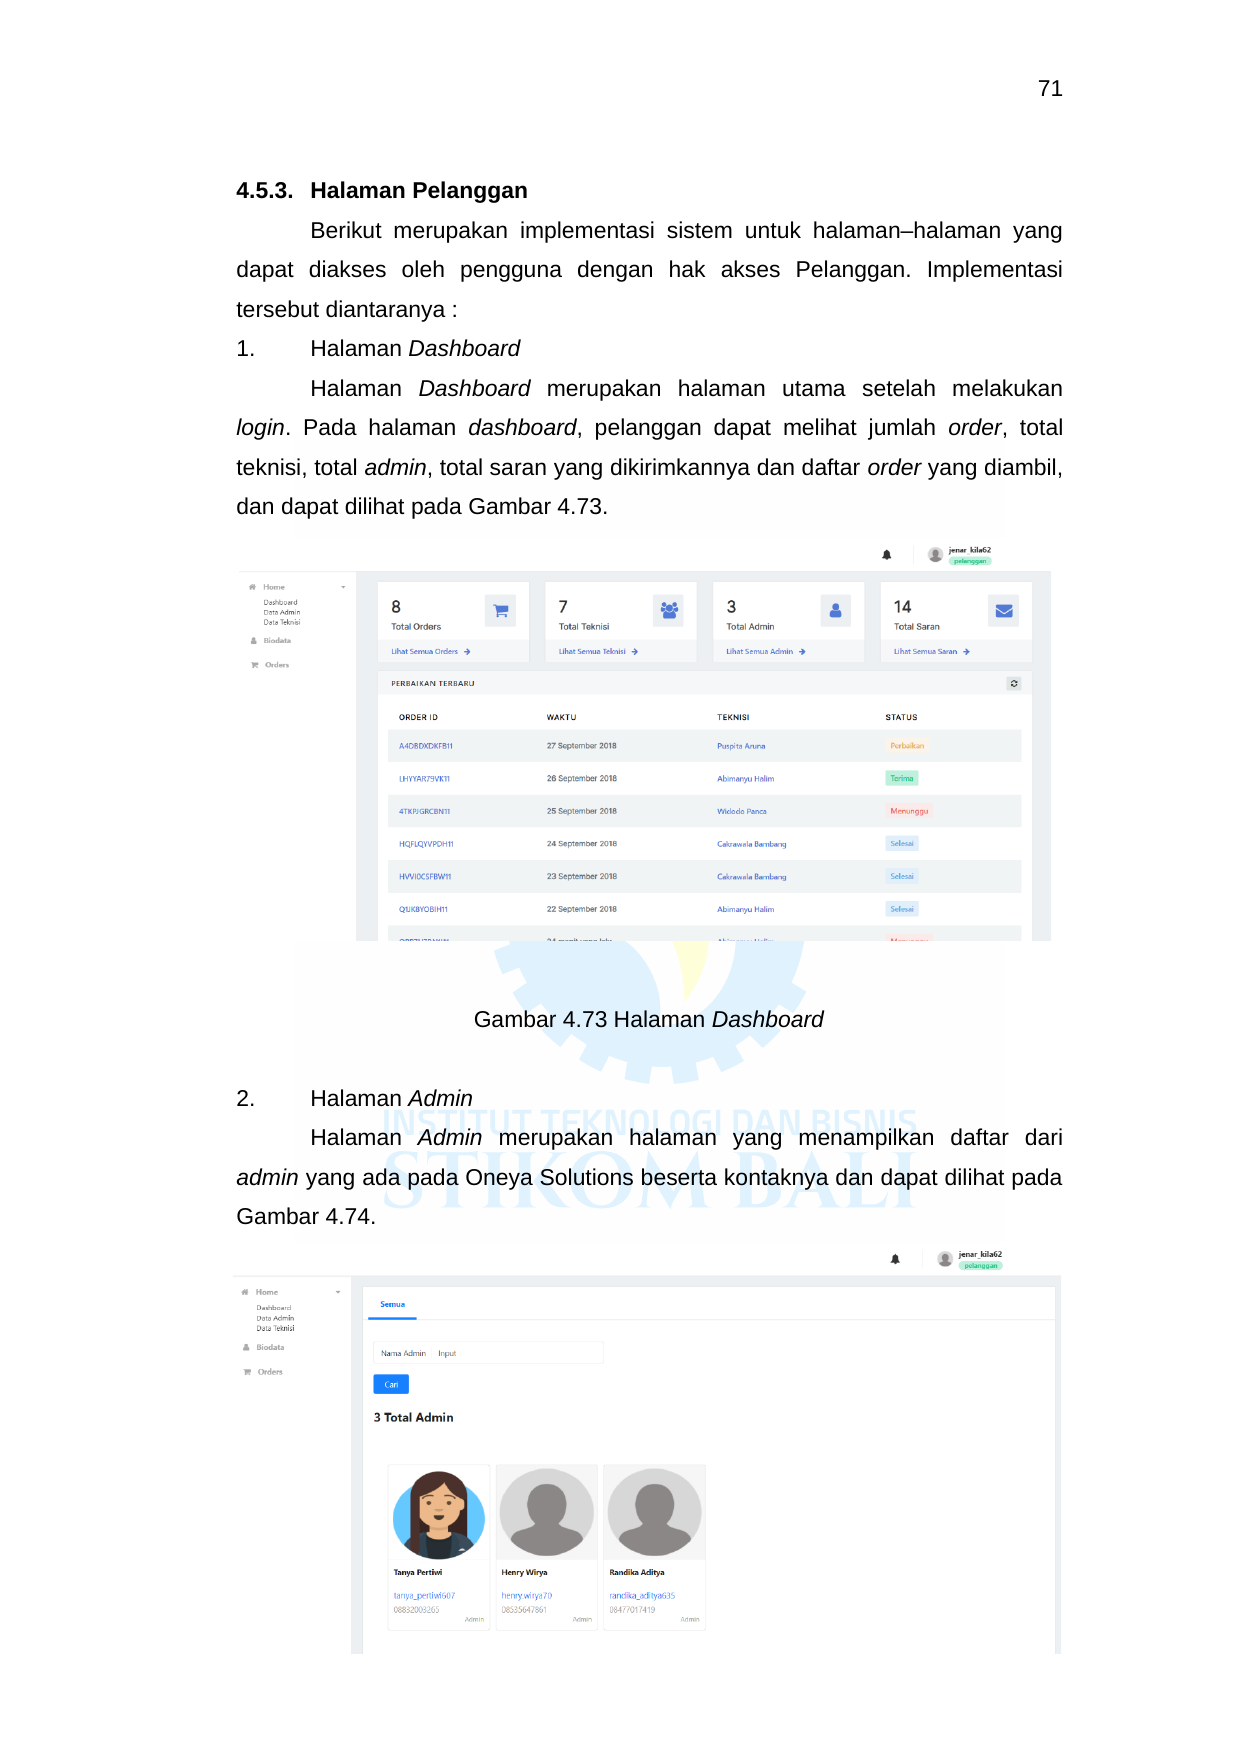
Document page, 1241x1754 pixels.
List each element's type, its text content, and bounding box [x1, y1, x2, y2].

list Halaman Dashboard merupakan halaman utama setelah melakukan login. Pada halaman dashboard, pelanggan dapat melihat jumlah order, total teknisi, total admin, total saran yang dikirimkannya dan daftar order yang diambil, dan dapat dilihat pada Gambar 4.73. [236, 374, 1063, 519]
picture [232, 1243, 1062, 1654]
list Halaman Dashboard [236, 335, 1063, 361]
list Berikut merupakan implementasi sistem untuk halaman–halaman yang dapat diakses oleh pengguna dengan hak akses Pelanggan. Implementasi tersebut diantaranya : [236, 217, 1063, 322]
list Halaman Admin [236, 1085, 1063, 1111]
picture [239, 539, 1052, 941]
text Gambar 4.73 Halaman Dashboard [236, 1006, 1063, 1032]
list Halaman Admin merupakan halaman yang menampilkan daftar dari admin yang ada pada Oneya Solutions beserta kontaknya dan dapat dilihat pada Gambar 4.74. [236, 1124, 1063, 1230]
list Halaman Pelanggan [236, 177, 1063, 203]
